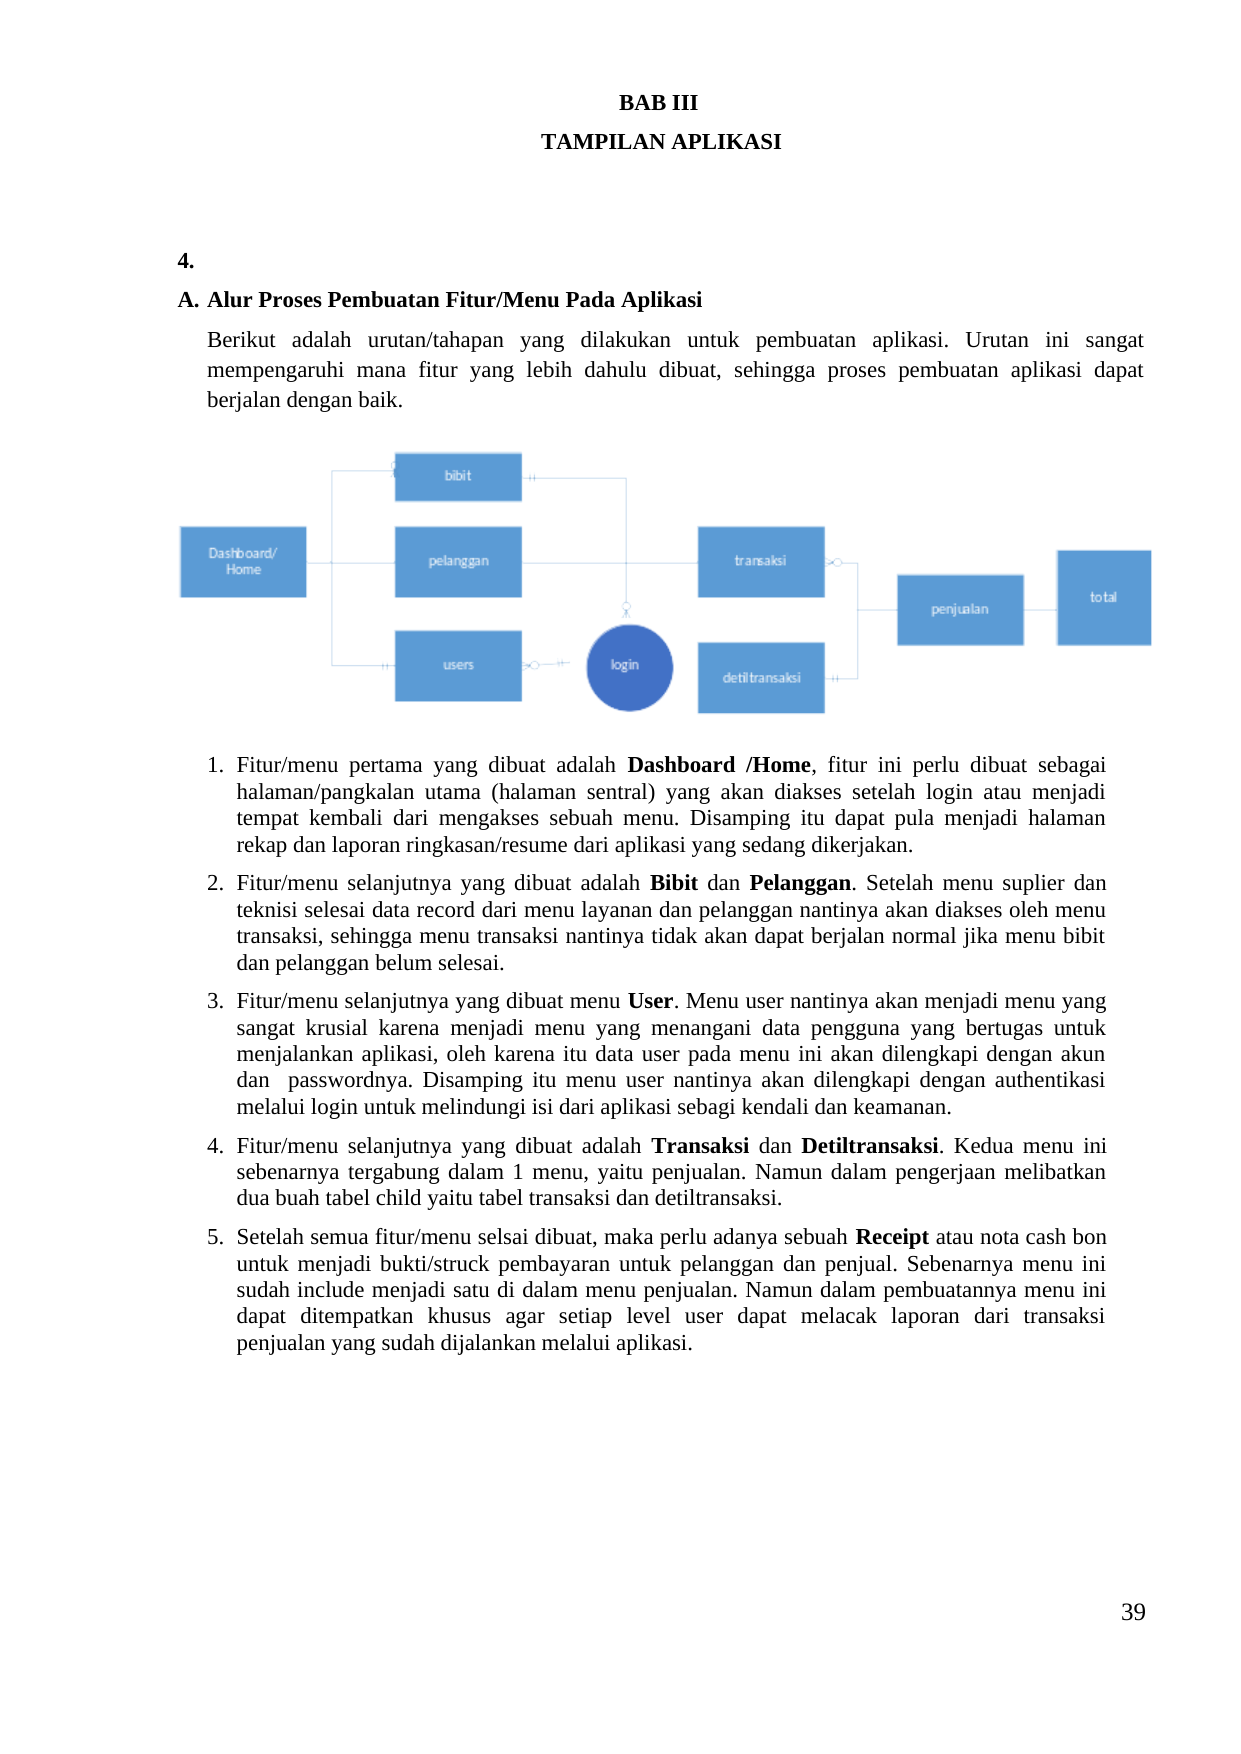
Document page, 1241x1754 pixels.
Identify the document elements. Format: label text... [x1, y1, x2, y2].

subtitle Alur Proses Pembuatan Fitur/Menu Pada Aplikasi [177, 286, 1146, 312]
list Fitur/menu pertama yang dibuat adalah Dashboard /Home, fitur ini perlu dibuat sebagai halaman/pangkalan utama (halaman sentral) yang akan diakses setelah login atau menjadi tempat kembali dari mengakses sebuah menu. Disamping itu dapat pula menjadi halaman rekap dan laporan ringkasan/resume dari aplikasi yang sedang dikerjakan. [207, 752, 1107, 857]
list Fitur/menu selanjutnya yang dibuat adalah Transaksi dan Detiltransaksi. Kedua menu ini sebenarnya tergabung dalam 1 menu, yaitu penjualan. Namun dalam pengerjaan melibatkan dua buah tabel child yaitu tabel transaksi dan detiltransaksi. [207, 1132, 1107, 1211]
subtitle BAB III TAMPILAN APLIKASI [177, 89, 1146, 154]
text Berikut adalah urutan/tahapan yang dilakukan untuk pembuatan aplikasi. Urutan ini sangat mempengaruhi mana fitur yang lebih dahulu dibuat, sehingga proses pembuatan aplikasi dapat berjalan dengan baik. [207, 326, 1146, 412]
list Fitur/menu selanjutnya yang dibuat adalah Bibit dan Pelanggan. Setelah menu suplier dan teknisi selesai data record dari menu layanan dan pelanggan nantinya akan diakses oleh menu transaksi, sehingga menu transaksi nantinya tidak akan dapat berjalan normal jika menu bibit dan pelanggan belum selesai. [207, 869, 1107, 975]
list Fitur/menu selanjutnya yang dibuat menu User. Menu user nantinya akan menjadi menu yang sangat krusial karena menjadi menu yang menangani data pengguna yang bertugas untuk menjalankan aplikasi, oleh karena itu data user pada menu ini akan dilengkapi dengan akun dan passwordnya. Disamping itu menu user nantinya akan dilengkapi dengan authentikasi melalui login untuk melindungi isi dari aplikasi sebagi kendali dan keamanan. [207, 987, 1107, 1119]
list Setelah semua fitur/menu selsai dibuat, maka perlu adanya sebuah Receipt atau nota cash bon untuk menjadi bukti/struck pembayaran untuk pelanggan dan penjual. Sebenarnya menu ini sudah include menjadi satu di dalam menu penjualan. Namun dalam pembuatannya menu ini dapat ditempatkan khusus agar setiap level user dapat melacak laporan dari transaksi penjualan yang sudah dijalankan melalui aplikasi. [207, 1223, 1107, 1355]
